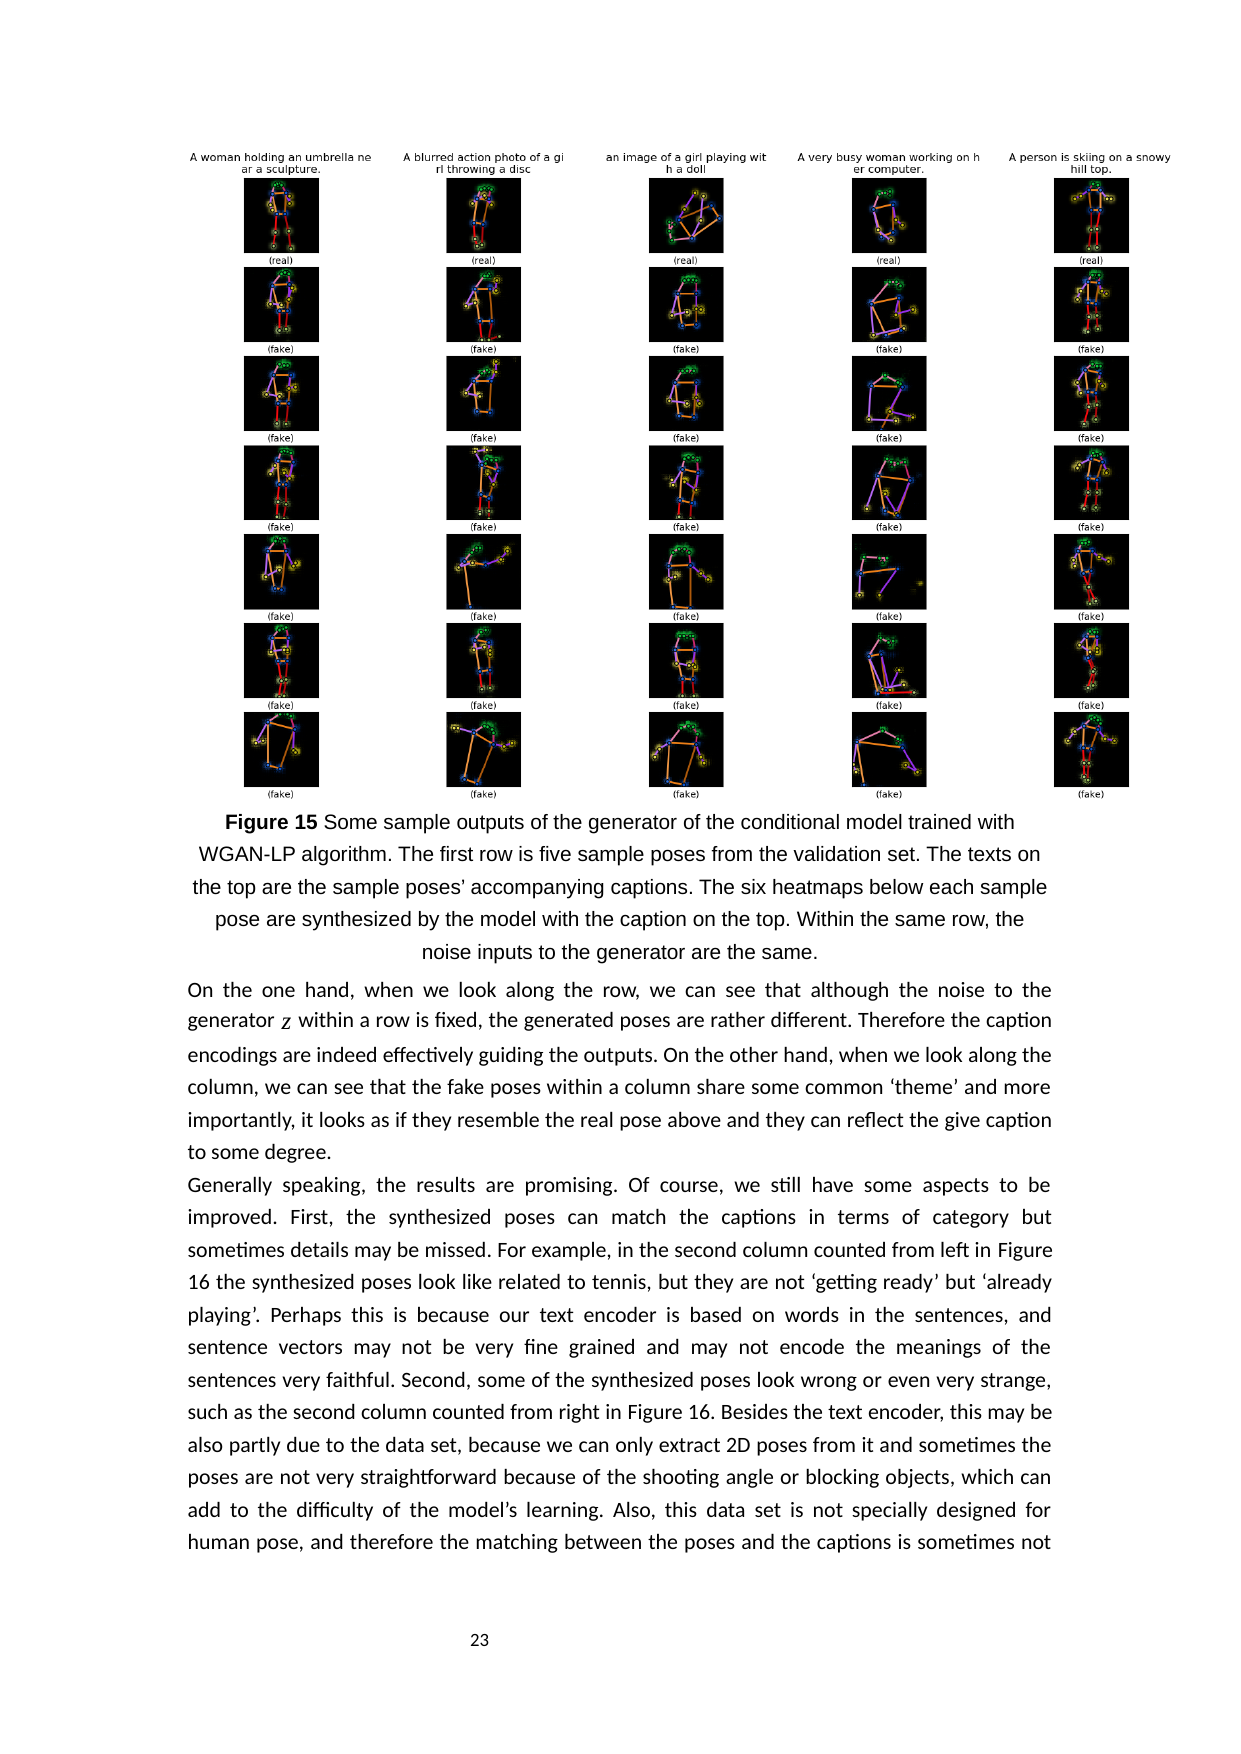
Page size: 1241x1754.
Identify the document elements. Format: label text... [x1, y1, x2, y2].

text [187, 1168, 1053, 1558]
text Figure 15 Some sample outputs of the generator of the conditional model trained with WGAN-LP algorithm. The first row is five sample poses from the validation set. The texts on the top are the sample poses’ accompanying captions. The six heatmaps below each sample pose are synthesized by the model with the caption on the top. Within the same row, the noise inputs to the generator are the same. [187, 805, 1053, 968]
text On the one hand, when we look along the row, we can see that although the noise to the generator within a row is fixed, the generated poses are rather different. Therefore the caption encodings are indeed effectively guiding the outputs. On the other hand, when we look along the column, we can see that the fake poses within a column share some common ‘theme’ and more importantly, it looks as if they resemble the real pose above and they can reflect the give caption to some degree. [187, 973, 1053, 1168]
picture [187, 150, 1171, 800]
